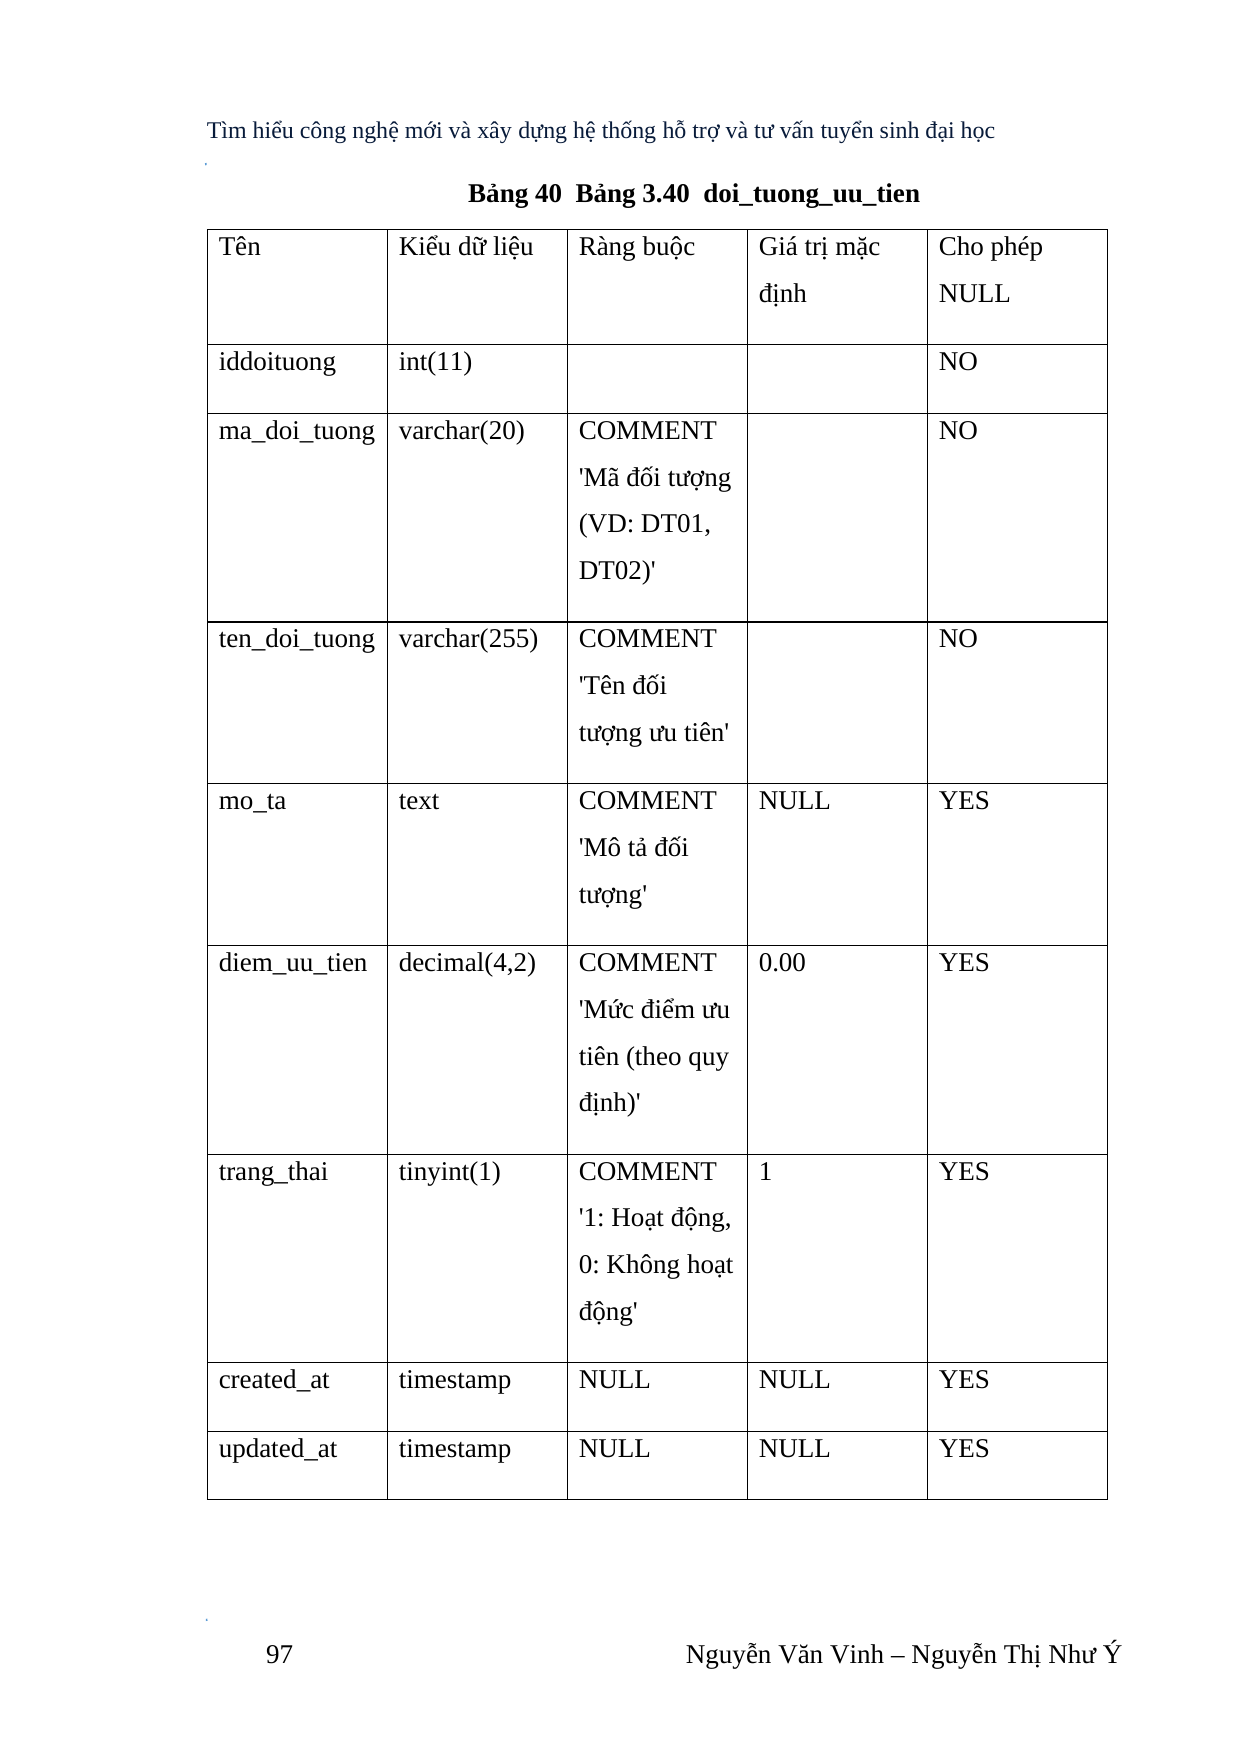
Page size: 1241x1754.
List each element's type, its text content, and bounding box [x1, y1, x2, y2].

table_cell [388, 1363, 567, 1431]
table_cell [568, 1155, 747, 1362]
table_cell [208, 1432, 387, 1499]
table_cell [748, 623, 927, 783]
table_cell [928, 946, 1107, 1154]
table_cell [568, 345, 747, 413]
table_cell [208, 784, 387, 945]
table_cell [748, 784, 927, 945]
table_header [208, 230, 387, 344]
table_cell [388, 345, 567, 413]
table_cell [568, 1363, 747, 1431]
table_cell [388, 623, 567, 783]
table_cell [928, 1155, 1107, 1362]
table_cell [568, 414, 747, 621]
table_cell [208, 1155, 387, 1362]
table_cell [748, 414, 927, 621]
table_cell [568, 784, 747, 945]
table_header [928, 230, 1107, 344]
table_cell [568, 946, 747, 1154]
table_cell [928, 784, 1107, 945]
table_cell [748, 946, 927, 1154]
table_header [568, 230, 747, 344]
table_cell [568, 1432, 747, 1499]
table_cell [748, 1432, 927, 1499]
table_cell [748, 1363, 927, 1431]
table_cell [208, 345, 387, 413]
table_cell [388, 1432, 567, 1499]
text Bảng 40 Bảng 3.40 doi_tuong_uu_tien [207, 177, 1122, 208]
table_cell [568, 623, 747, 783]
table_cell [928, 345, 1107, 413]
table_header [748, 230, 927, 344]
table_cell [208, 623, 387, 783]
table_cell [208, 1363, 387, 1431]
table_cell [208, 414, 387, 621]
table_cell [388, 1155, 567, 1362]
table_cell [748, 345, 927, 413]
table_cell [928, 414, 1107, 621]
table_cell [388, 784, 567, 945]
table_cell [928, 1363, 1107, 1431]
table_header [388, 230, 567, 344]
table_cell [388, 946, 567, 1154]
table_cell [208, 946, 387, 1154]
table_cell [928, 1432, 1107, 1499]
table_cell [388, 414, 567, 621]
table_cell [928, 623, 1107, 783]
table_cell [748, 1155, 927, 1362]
